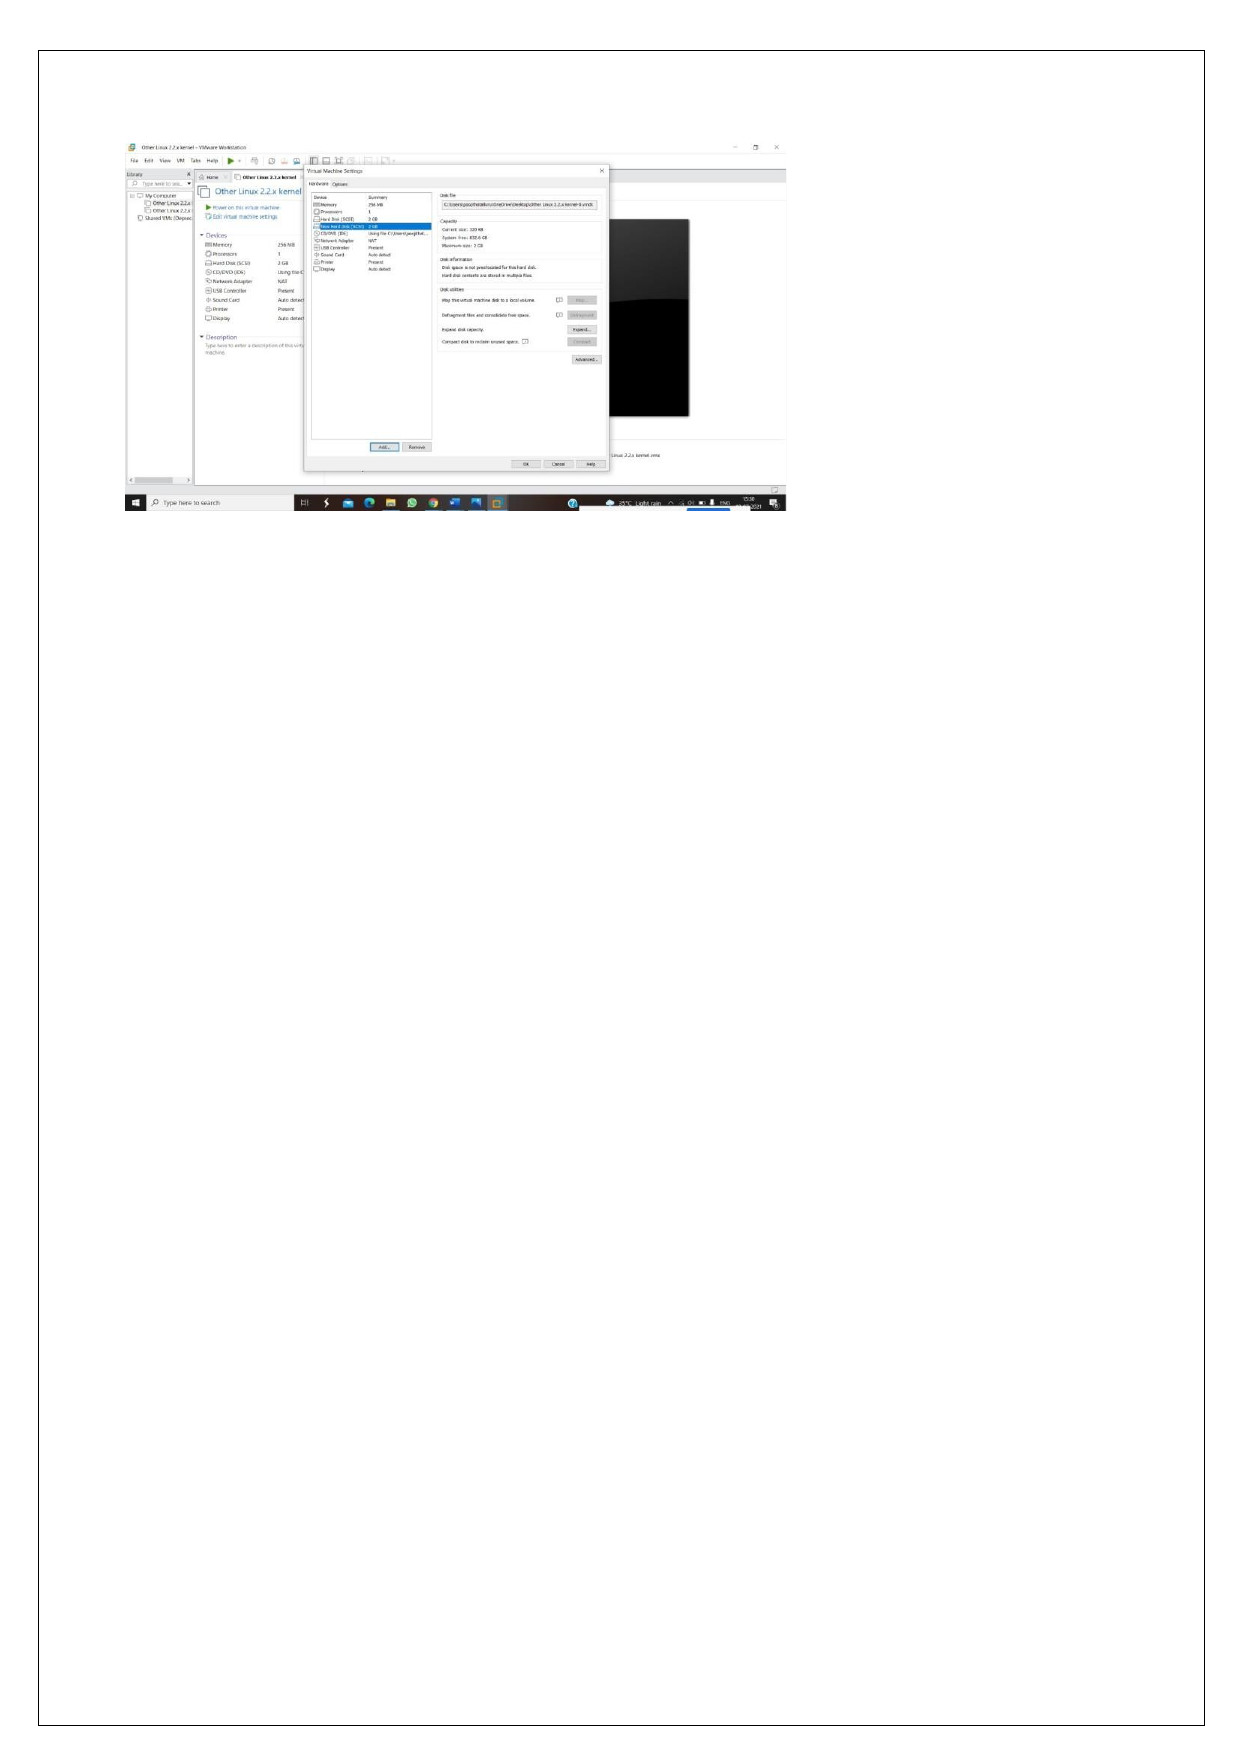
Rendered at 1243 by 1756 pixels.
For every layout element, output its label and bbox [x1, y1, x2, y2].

picture [125, 143, 787, 511]
